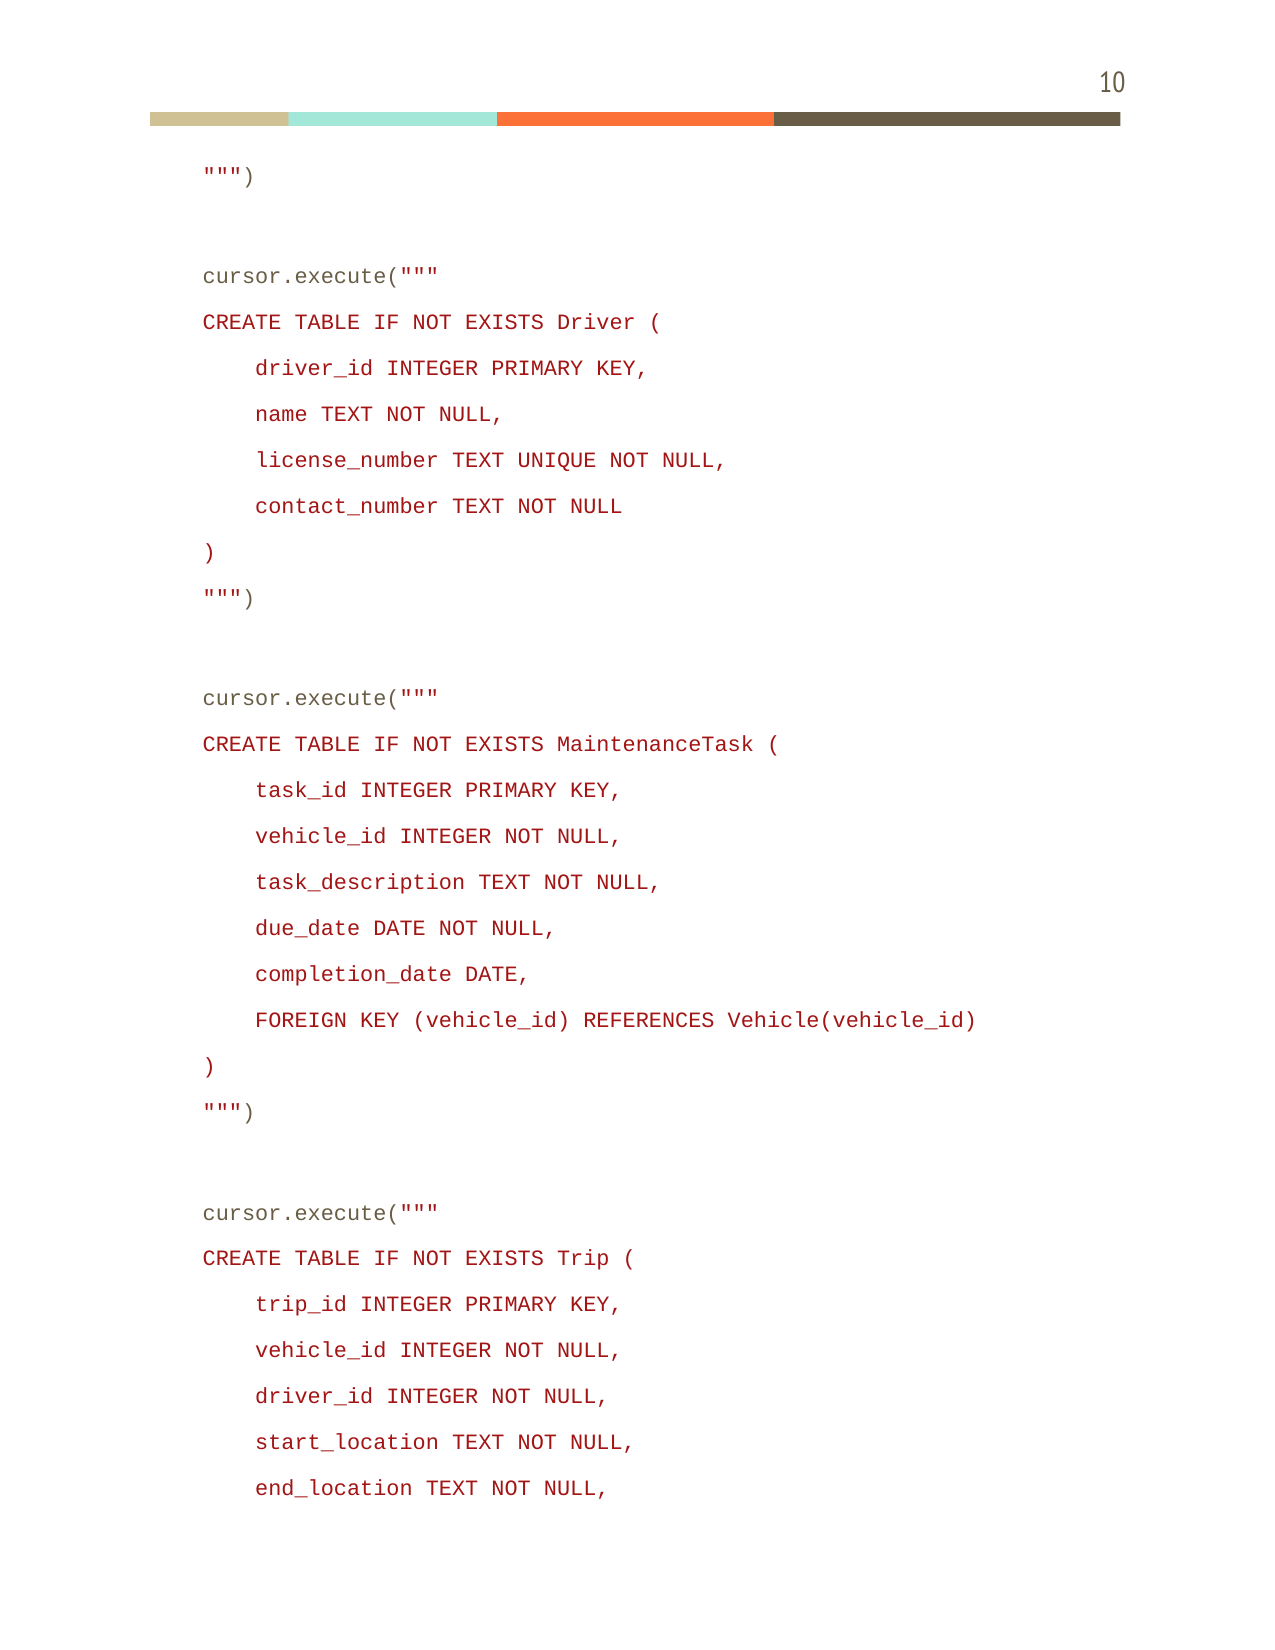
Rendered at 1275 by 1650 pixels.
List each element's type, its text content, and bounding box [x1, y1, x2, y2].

text FOREIGN KEY (vehicle_id) REFERENCES Vehicle(vehicle_id) [150, 1009, 1125, 1034]
text contact_number TEXT NOT NULL [150, 495, 1125, 520]
text CREATE TABLE IF NOT EXISTS Trip ( [150, 1248, 1125, 1272]
text trip_id INTEGER PRIMARY KEY, [150, 1293, 1125, 1318]
text cursor.execute(""" [150, 1202, 1125, 1226]
text end_location TEXT NOT NULL, [150, 1477, 1125, 1502]
text driver_id INTEGER NOT NULL, [150, 1385, 1125, 1410]
text vehicle_id INTEGER NOT NULL, [150, 1339, 1125, 1364]
text ) [150, 1055, 1125, 1080]
text task_id INTEGER PRIMARY KEY, [150, 779, 1125, 804]
text name TEXT NOT NULL, [150, 403, 1125, 428]
text completion_date DATE, [150, 963, 1125, 988]
text driver_id INTEGER PRIMARY KEY, [150, 357, 1125, 382]
picture [150, 112, 1121, 126]
text task_description TEXT NOT NULL, [150, 871, 1125, 896]
text """) [150, 587, 1125, 612]
text CREATE TABLE IF NOT EXISTS Driver ( [150, 311, 1125, 336]
text vehicle_id INTEGER NOT NULL, [150, 825, 1125, 850]
text cursor.execute(""" [150, 265, 1125, 290]
text cursor.execute(""" [150, 688, 1125, 712]
text """) [150, 165, 1125, 189]
text """) [150, 1101, 1125, 1126]
text ) [150, 541, 1125, 566]
text due_date DATE NOT NULL, [150, 917, 1125, 942]
text start_location TEXT NOT NULL, [150, 1431, 1125, 1456]
text CREATE TABLE IF NOT EXISTS MaintenanceTask ( [150, 733, 1125, 758]
text license_number TEXT UNIQUE NOT NULL, [150, 449, 1125, 474]
